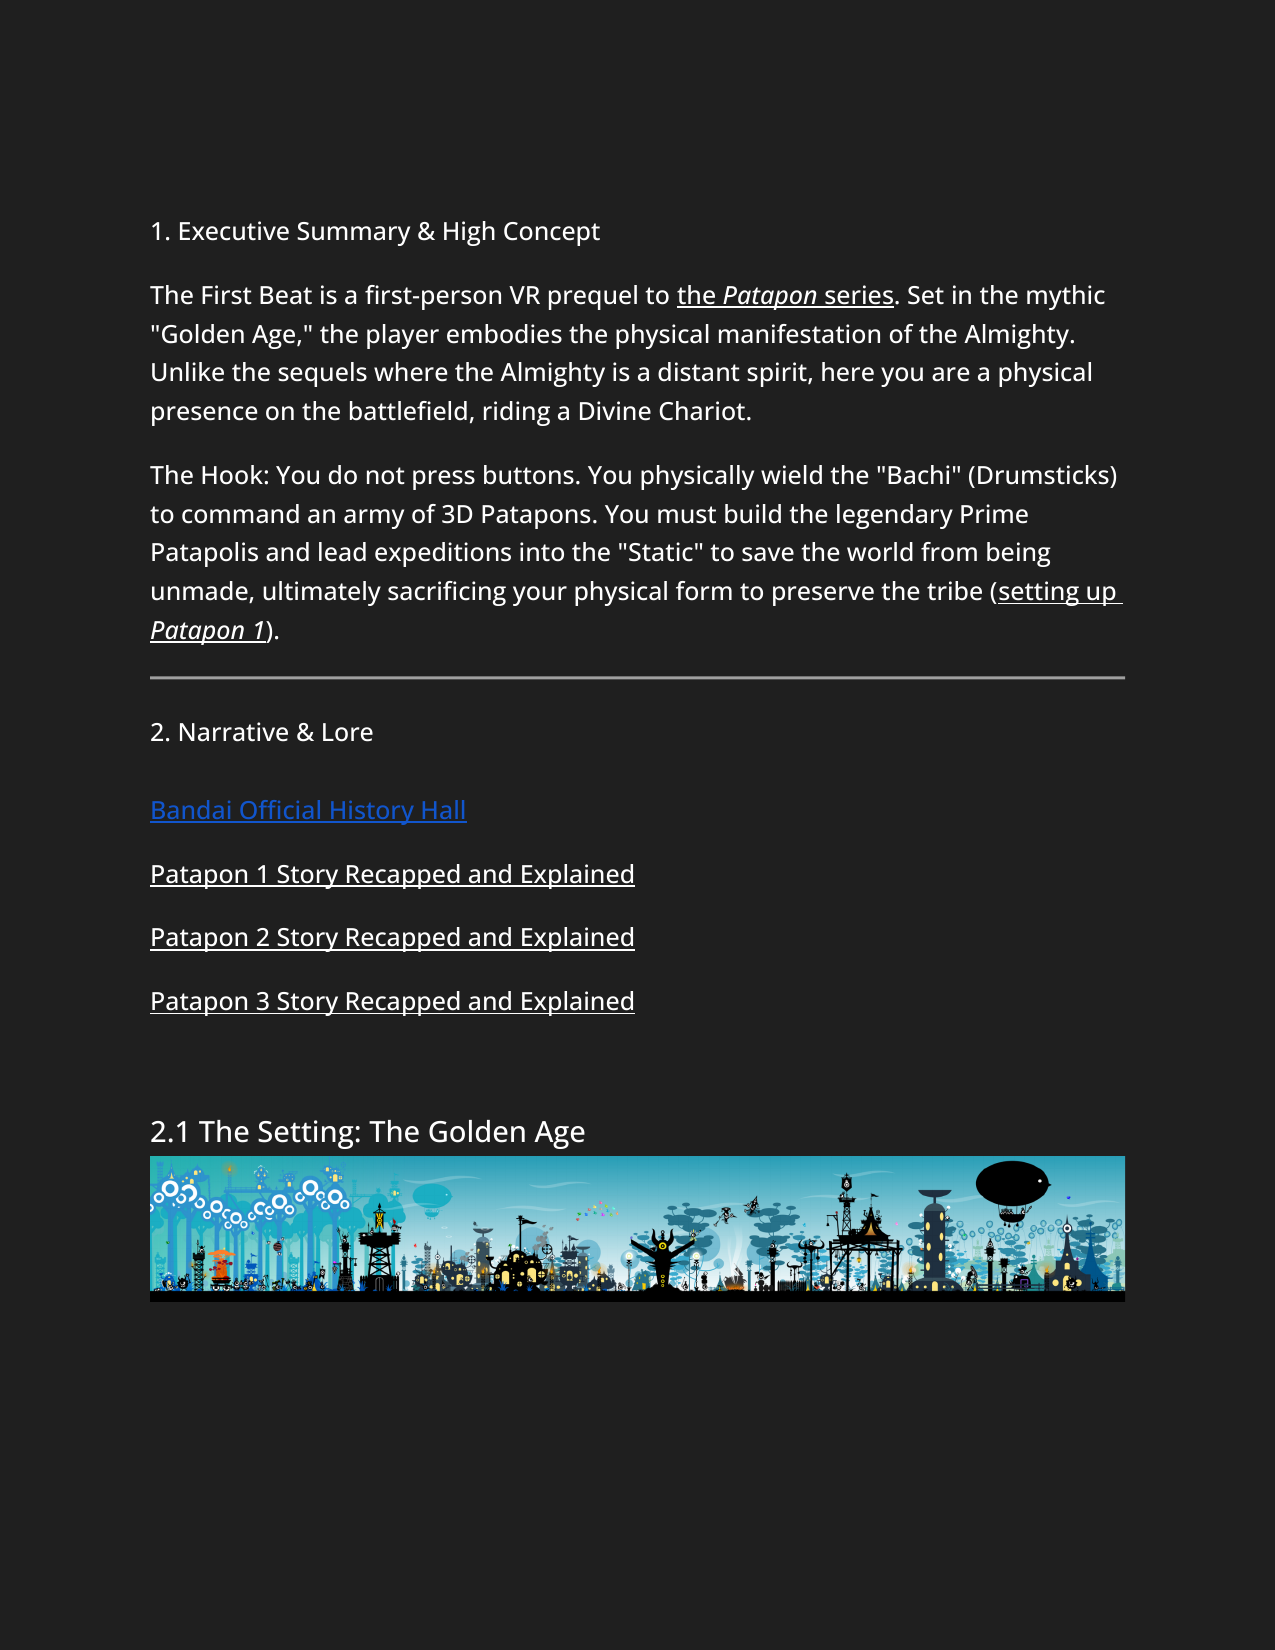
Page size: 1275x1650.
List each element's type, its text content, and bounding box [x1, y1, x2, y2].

subtitle 2.1 The Setting: The Golden Age [150, 1111, 1125, 1156]
picture [150, 1156, 1125, 1302]
subtitle 2. Narrative & Lore Bandai Official History Hall [150, 680, 1125, 827]
text Patapon 2 Story Recapped and Explained [150, 920, 1125, 954]
text The First Beat is a first-person VR prequel to the Patapon series. Set in the mythic "Golden Age," the player embodies the physical manifestation of the Almighty. Unlike the sequels where the Almighty is a distant spirit, here you are a physical presence on the battlefield, riding a Divine Chariot. [150, 277, 1125, 428]
text The Hook: You do not press buttons. You physically wield the "Bachi" (Drumsticks) to command an army of 3D Patapons. You must build the legendary Prime Patapolis and lead expeditions into the "Static" to save the world from being unmade, ultimately sacrificing your physical form to preserve the tribe (setting up Patapon 1). [150, 457, 1125, 647]
text Patapon 1 Story Recapped and Explained [150, 856, 1125, 890]
subtitle 1. Executive Summary & High Concept [150, 214, 1125, 248]
text Patapon 3 Story Recapped and Explained [150, 984, 1125, 1018]
